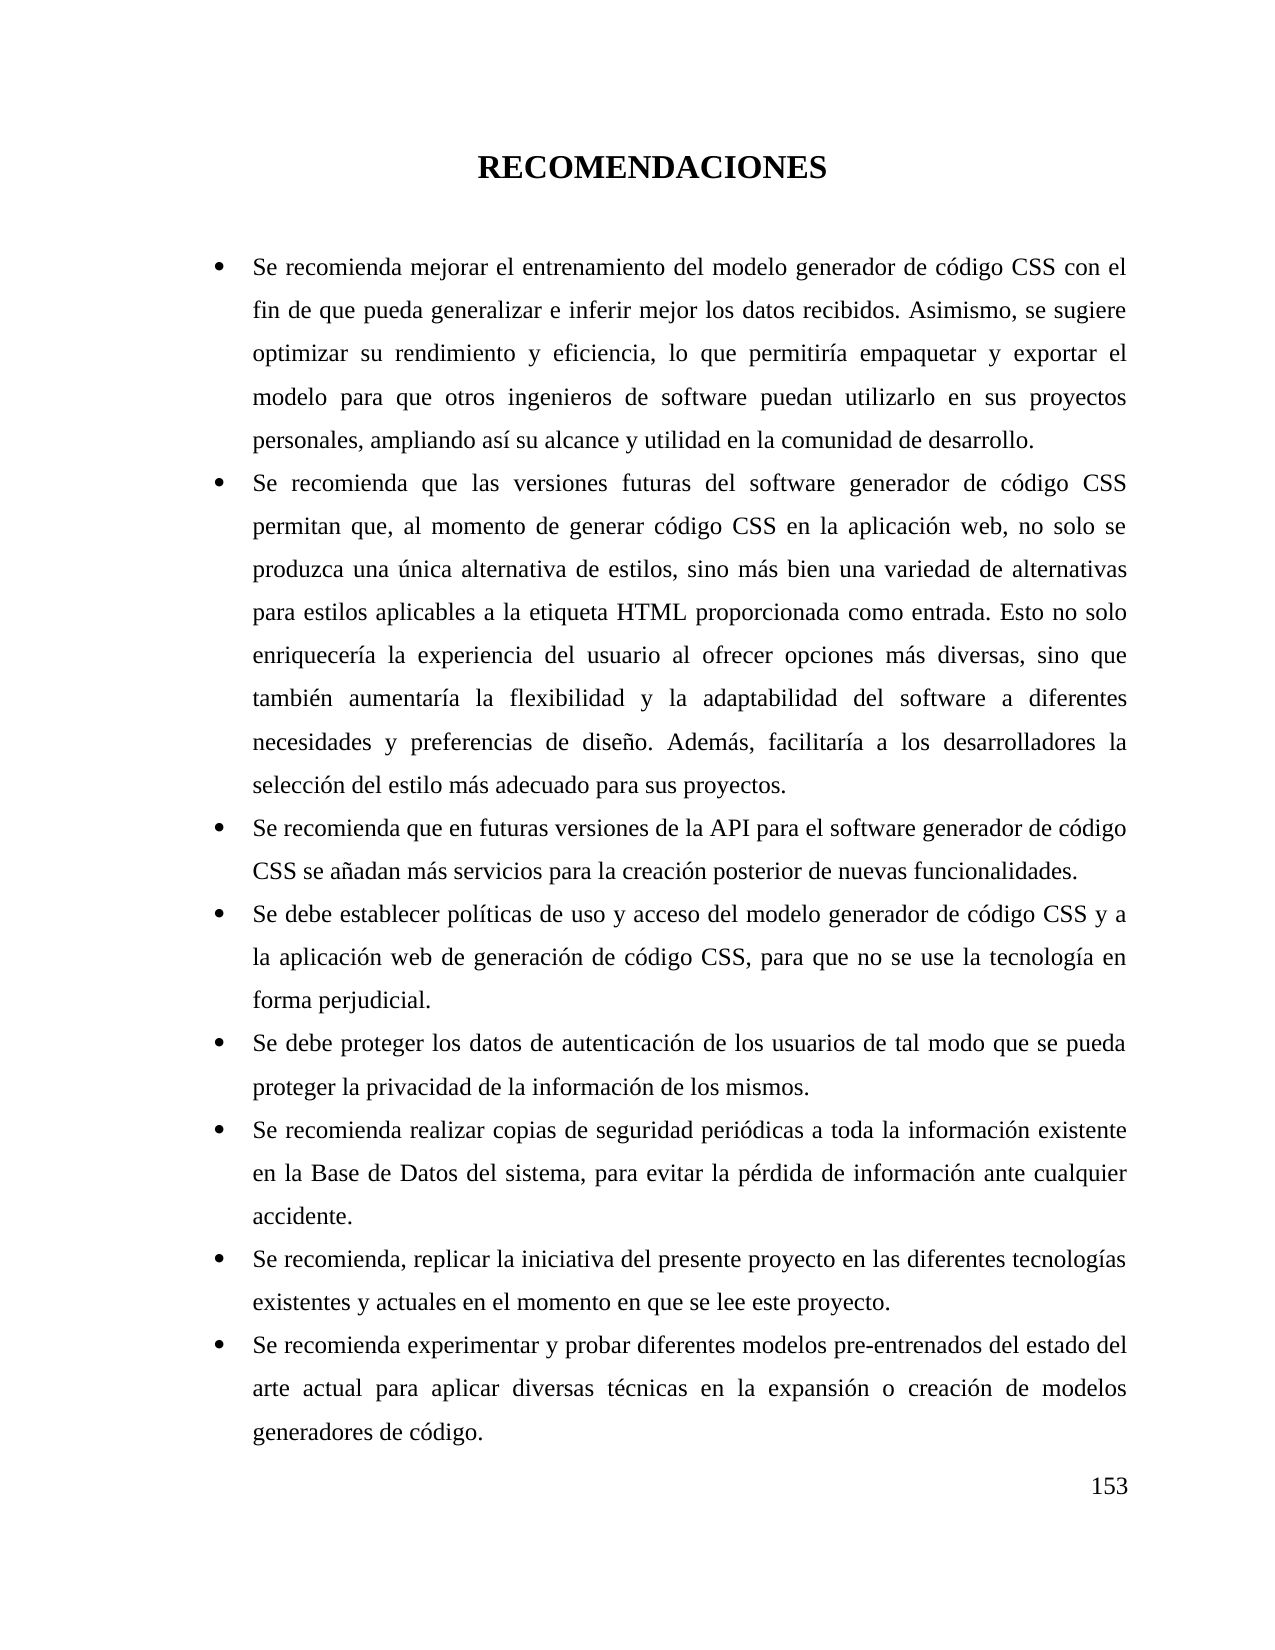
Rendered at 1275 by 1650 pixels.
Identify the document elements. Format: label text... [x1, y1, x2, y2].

list Se recomienda experimentar y probar diferentes modelos pre-entrenados del estado del arte actual para aplicar diversas técnicas en la expansión o creación de modelos generadores de código. [215, 1330, 1128, 1445]
list Se recomienda que las versiones futuras del software generador de código CSS permitan que, al momento de generar código CSS en la aplicación web, no solo se produzca una única alternativa de estilos, sino más bien una variedad de alternativas para estilos aplicables a la etiqueta HTML proporcionada como entrada. Esto no solo enriquecería la experiencia del usuario al ofrecer opciones más diversas, sino que también aumentaría la flexibilidad y la adaptabilidad del software a diferentes necesidades y preferencias de diseño. Además, facilitaría a los desarrolladores la selección del estilo más adecuado para sus proyectos. [215, 468, 1128, 798]
list Se debe proteger los datos de autenticación de los usuarios de tal modo que se pueda proteger la privacidad de la información de los mismos. [215, 1028, 1128, 1100]
list Se recomienda mejorar el entrenamiento del modelo generador de código CSS con el fin de que pueda generalizar e inferir mejor los datos recibidos. Asimismo, se sugiere optimizar su rendimiento y eficiencia, lo que permitiría empaquetar y exportar el modelo para que otros ingenieros de software puedan utilizarlo en sus proyectos personales, ampliando así su alcance y utilidad en la comunidad de desarrollo. [215, 252, 1128, 453]
subtitle RECOMENDACIONES [177, 147, 1128, 185]
list Se recomienda que en futuras versiones de la API para el software generador de código CSS se añadan más servicios para la creación posterior de nuevas funcionalidades. [215, 813, 1128, 885]
list Se recomienda, replicar la iniciativa del presente proyecto en las diferentes tecnologías existentes y actuales en el momento en que se lee este proyecto. [215, 1244, 1128, 1316]
list Se debe establecer políticas de uso y acceso del modelo generador de código CSS y a la aplicación web de generación de código CSS, para que no se use la tecnología en forma perjudicial. [215, 899, 1128, 1014]
list Se recomienda realizar copias de seguridad periódicas a toda la información existente en la Base de Datos del sistema, para evitar la pérdida de información ante cualquier accidente. [215, 1115, 1128, 1230]
